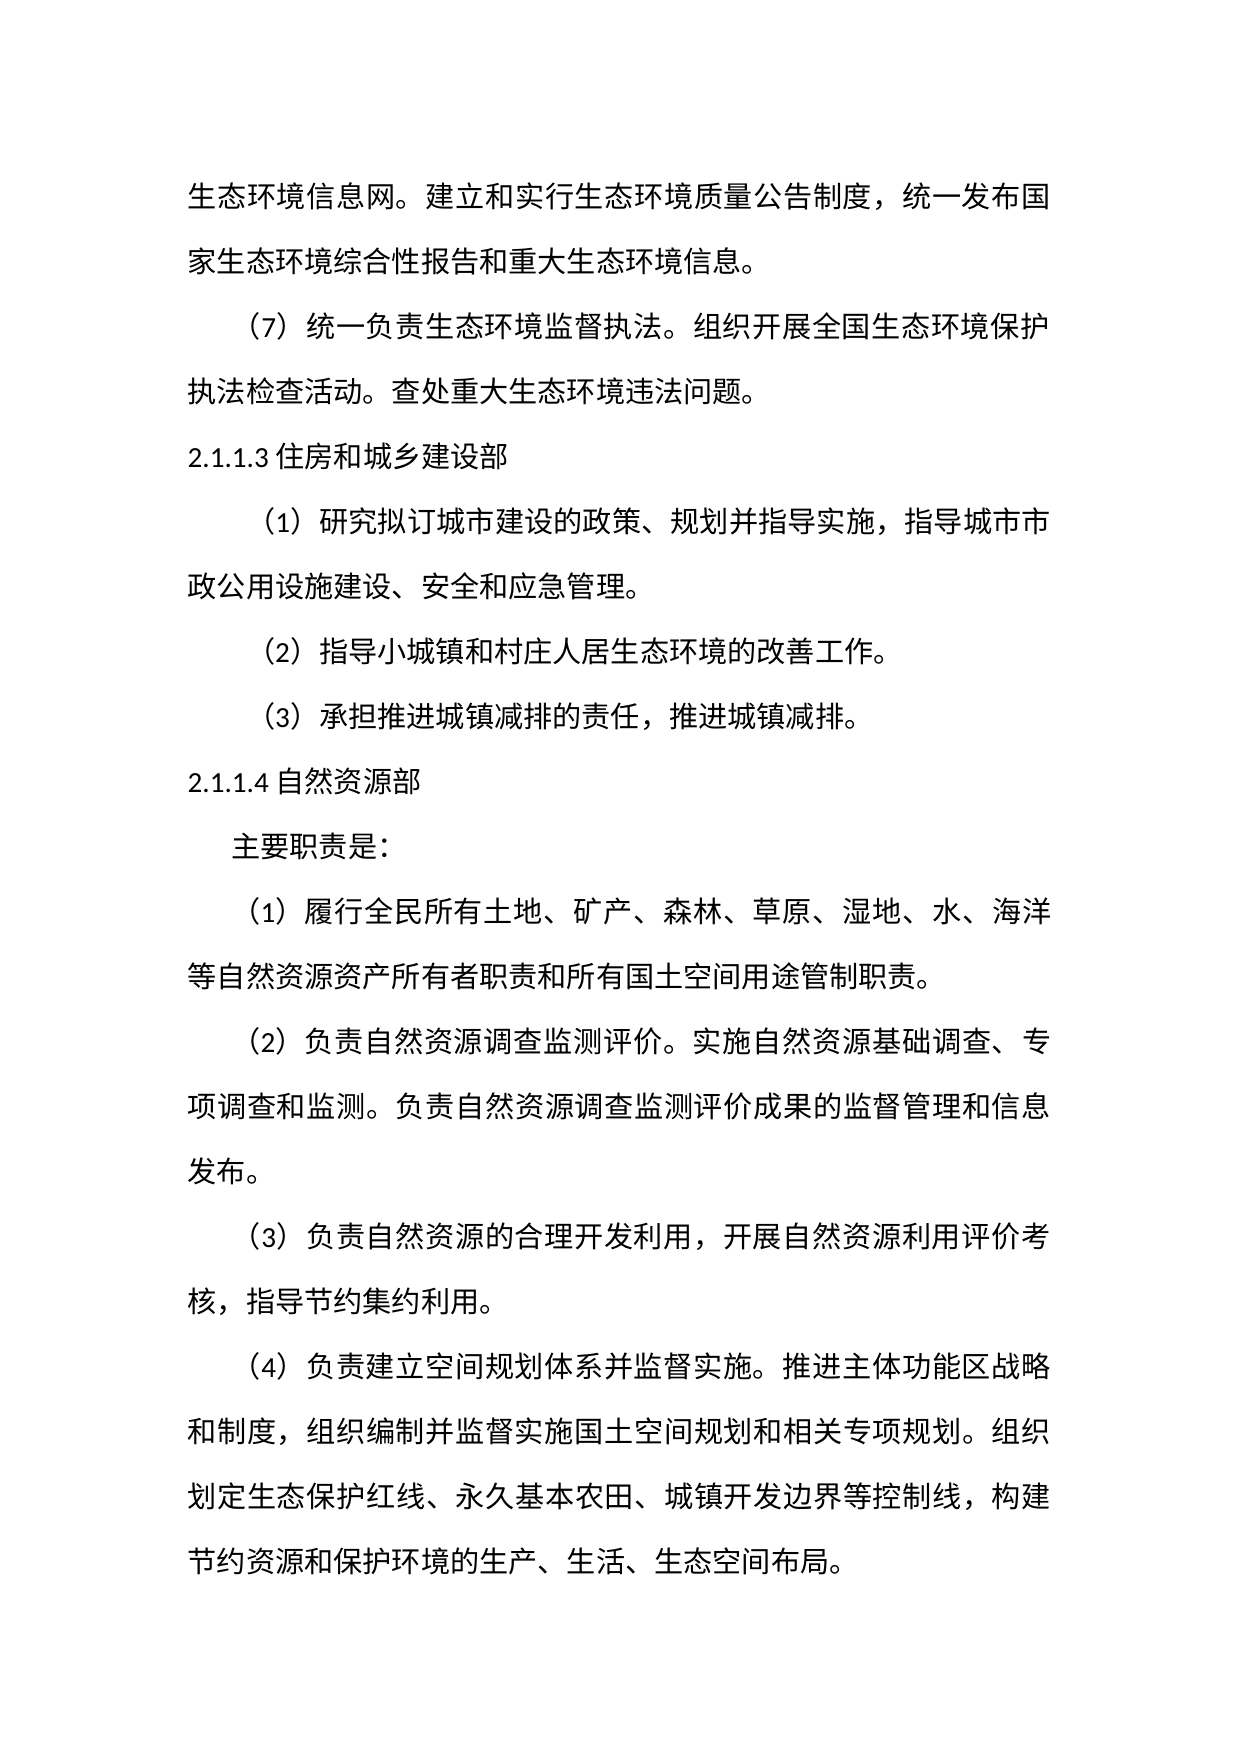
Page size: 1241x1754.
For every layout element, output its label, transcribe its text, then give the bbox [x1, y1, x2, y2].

text 2.1.1.3 住房和城乡建设部 [187, 422, 1053, 487]
text （1）研究拟订城市建设的政策、规划并指导实施，指导城市市政公用设施建设、安全和应急管理。 （2）指导小城镇和村庄人居生态环境的改善工作。 （3）承担推进城镇减排的责任，推进城镇减排。 [187, 487, 1053, 747]
text 2.1.1.4 自然资源部 [187, 747, 1053, 812]
text （3）负责自然资源的合理开发利用，开展自然资源利用评价考核，指导节约集约利用。 [187, 1202, 1053, 1332]
text （7）统一负责生态环境监督执法。组织开展全国生态环境保护执法检查活动。查处重大生态环境违法问题。 [187, 292, 1053, 422]
list 负责自然资源调查监测评价。实施自然资源基础调查、专项调查和监测。负责自然资源调查监测评价成果的监督管理和信息发布。 [187, 1007, 1053, 1202]
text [187, 162, 1053, 292]
text （4）负责建立空间规划体系并监督实施。推进主体功能区战略和制度，组织编制并监督实施国土空间规划和相关专项规划。组织划定生态保护红线、永久基本农田、城镇开发边界等控制线，构建节约资源和保护环境的生产、生活、生态空间布局。 [187, 1332, 1053, 1592]
list 履行全民所有土地、矿产、森林、草原、湿地、水、海洋等自然资源资产所有者职责和所有国土空间用途管制职责。 [187, 877, 1053, 1007]
text 主要职责是： [187, 812, 1053, 877]
